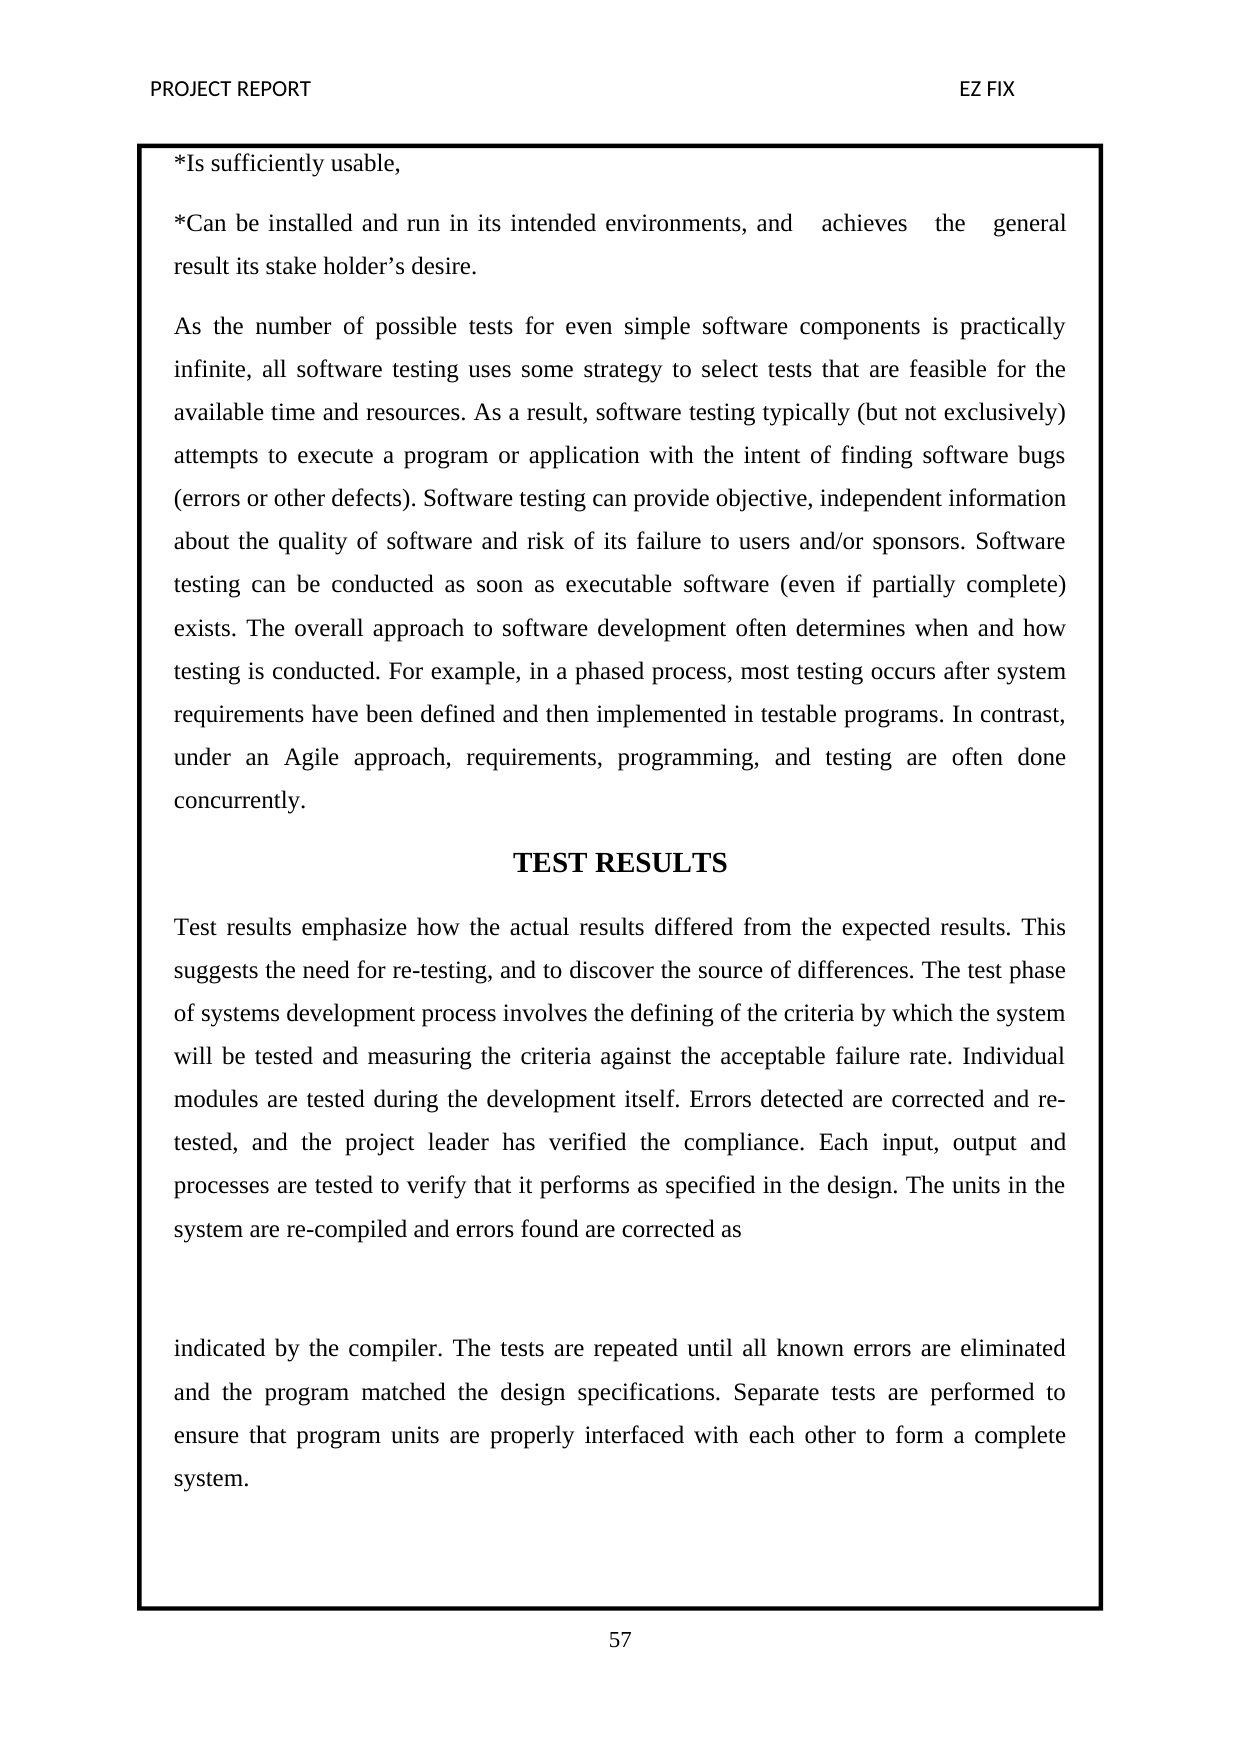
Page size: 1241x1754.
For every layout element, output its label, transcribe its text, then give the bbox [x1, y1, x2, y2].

text As the number of possible tests for even simple software components is practically infinite, all software testing uses some strategy to select tests that are feasible for the available time and resources. As a result, software testing typically (but not exclusively) attempts to execute a program or application with the intent of finding software bugs (errors or other defects). Software testing can provide objective, independent information about the quality of software and risk of its failure to users and/or sponsors. Software testing can be conducted as soon as executable software (even if partially complete) exists. The overall approach to software development often determines when and how testing is conducted. For example, in a phased process, most testing occurs after system requirements have been defined and then implemented in testable programs. In contrast, under an Agile approach, requirements, programming, and testing are often done concurrently. [174, 311, 1067, 814]
text Test results emphasize how the actual results differed from the expected results. This suggests the need for re-testing, and to discover the source of differences. The test phase of systems development process involves the defining of the criteria by which the system will be tested and measuring the criteria against the acceptable failure rate. Individual modules are tested during the development itself. Errors detected are corrected and re- tested, and the project leader has verified the compliance. Each input, output and processes are tested to verify that it performs as specified in the design. The units in the system are re-compiled and errors found are corrected as [174, 912, 1067, 1242]
subtitle TEST RESULTS [294, 845, 946, 878]
text *Is sufficiently usable, [174, 148, 1082, 177]
text indicated by the compiler. The tests are repeated until all known errors are eliminated and the program matched the design specifications. Separate tests are performed to ensure that program units are properly interfaced with each other to form a complete system. [174, 1333, 1067, 1492]
text *Can be installed and run in its intended environments, and achieves the general result its stake holder’s desire. [174, 208, 1067, 279]
